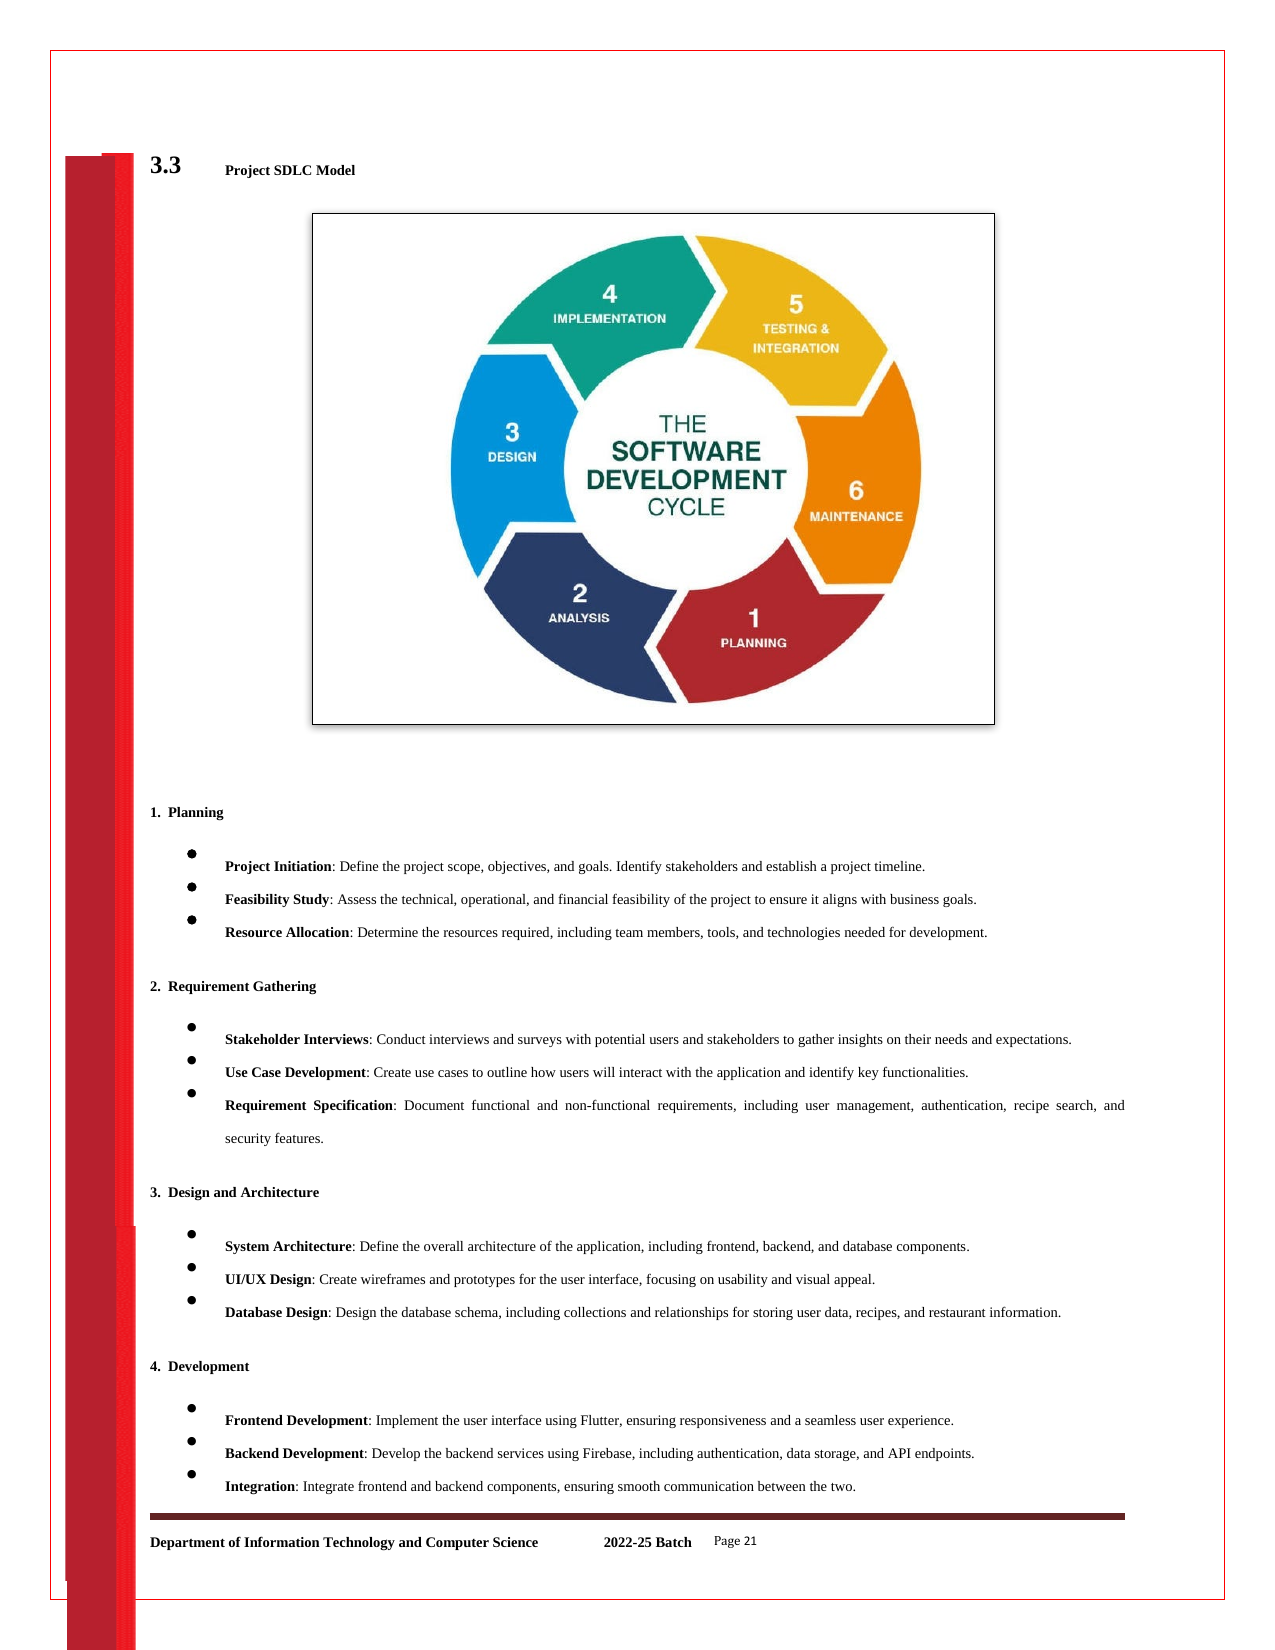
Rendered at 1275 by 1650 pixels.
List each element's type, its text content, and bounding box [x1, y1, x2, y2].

picture [313, 214, 994, 724]
list Frontend Development: Implement the user interface using Flutter, ensuring responsiveness and a seamless user experience. [187, 1400, 1125, 1428]
list Database Design: Design the database schema, including collections and relationships for storing user data, recipes, and restaurant information. [187, 1292, 1125, 1321]
list UI/UX Design: Create wireframes and prototypes for the user interface, focusing on usability and visual appeal. [187, 1259, 1125, 1288]
list Project SDLC Model [150, 150, 1125, 179]
list System Architecture: Define the overall architecture of the application, including frontend, backend, and database components. [187, 1226, 1125, 1255]
text 2. Requirement Gathering [150, 965, 1125, 994]
list Backend Development: Develop the backend services using Firebase, including authentication, data storage, and API endpoints. [187, 1433, 1125, 1461]
list Project Initiation: Define the project scope, objectives, and goals. Identify stakeholders and establish a project timeline. [187, 845, 1125, 874]
list Requirement Specification: Document functional and non-functional requirements, including user management, authentication, recipe search, and security features. [187, 1085, 1125, 1147]
text 1. Planning [150, 792, 1125, 820]
picture [65, 153, 136, 1650]
list Use Case Development: Create use cases to outline how users will interact with the application and identify key functionalities. [187, 1052, 1125, 1081]
text 3. Design and Architecture [150, 1172, 1125, 1201]
list Resource Allocation: Determine the resources required, including team members, tools, and technologies needed for development. [187, 911, 1125, 940]
list Feasibility Study: Assess the technical, operational, and financial feasibility of the project to ensure it aligns with business goals. [187, 878, 1125, 907]
text 4. Development [150, 1346, 1125, 1374]
list Stakeholder Interviews: Conduct interviews and surveys with potential users and stakeholders to gather insights on their needs and expectations. [187, 1019, 1125, 1048]
list Integration: Integrate frontend and backend components, ensuring smooth communication between the two. [187, 1466, 1125, 1494]
